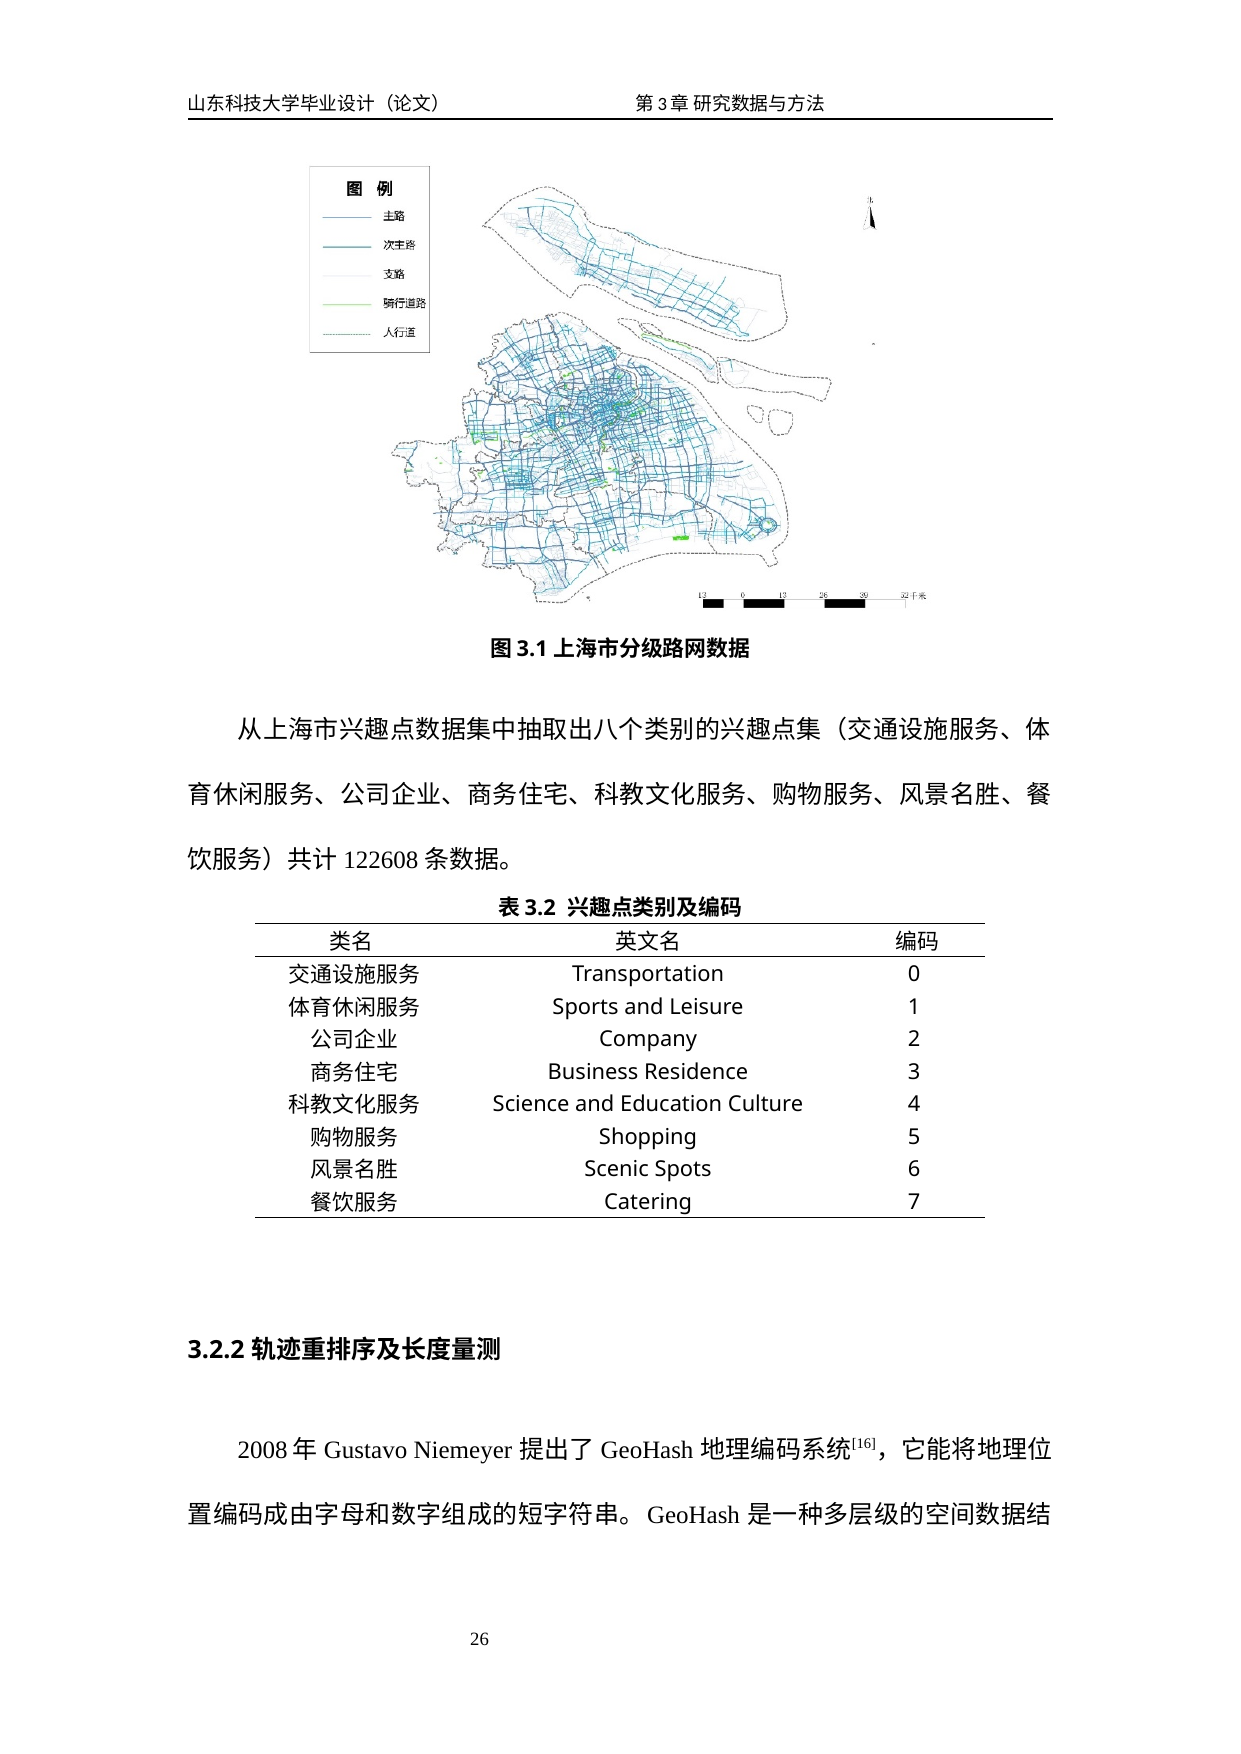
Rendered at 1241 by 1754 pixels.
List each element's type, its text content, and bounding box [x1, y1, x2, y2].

table_cell Business Residence [447, 1055, 843, 1087]
table_cell 6 [843, 1152, 985, 1184]
text 图3.1 上海市分级路网数据 [187, 630, 1053, 663]
table_cell 3 [843, 1055, 985, 1087]
table_cell 2 [843, 1022, 985, 1054]
table_cell 餐饮服务 [255, 1185, 447, 1217]
picture [305, 162, 935, 615]
table_cell Scenic Spots [447, 1152, 843, 1184]
table_cell 4 [843, 1087, 985, 1119]
table_header 类名 [255, 924, 447, 956]
table_header 编码 [843, 924, 985, 956]
text 表3.2 兴趣点类别及编码 [187, 890, 1053, 922]
table_cell 0 [843, 957, 985, 989]
table_cell Science and Education Culture [447, 1087, 843, 1119]
table_cell Catering [447, 1185, 843, 1217]
table_cell 商务住宅 [255, 1055, 447, 1087]
table_cell 体育休闲服务 [255, 990, 447, 1022]
table_cell Company [447, 1022, 843, 1054]
table_cell 公司企业 [255, 1022, 447, 1054]
table_cell 科教文化服务 [255, 1087, 447, 1119]
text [187, 1415, 1053, 1545]
table_cell Shopping [447, 1120, 843, 1152]
table_cell 5 [843, 1120, 985, 1152]
table_cell 风景名胜 [255, 1152, 447, 1184]
text 从上海市兴趣点数据集中抽取出八个类别的兴趣点集（交通设施服务、体育休闲服务、公司企业、商务住宅、科教文化服务、购物服务、风景名胜、餐饮服务）共计 122608 条数据。 [187, 695, 1053, 890]
table_cell 1 [843, 990, 985, 1022]
table_cell 交通设施服务 [255, 957, 447, 989]
table_header 英文名 [447, 924, 843, 956]
table_cell Transportation [447, 957, 843, 989]
table_cell Sports and Leisure [447, 990, 843, 1022]
table_cell 购物服务 [255, 1120, 447, 1152]
text 3.2.2 轨迹重排序及长度量测 [187, 1316, 1053, 1381]
table_cell 7 [843, 1185, 985, 1217]
